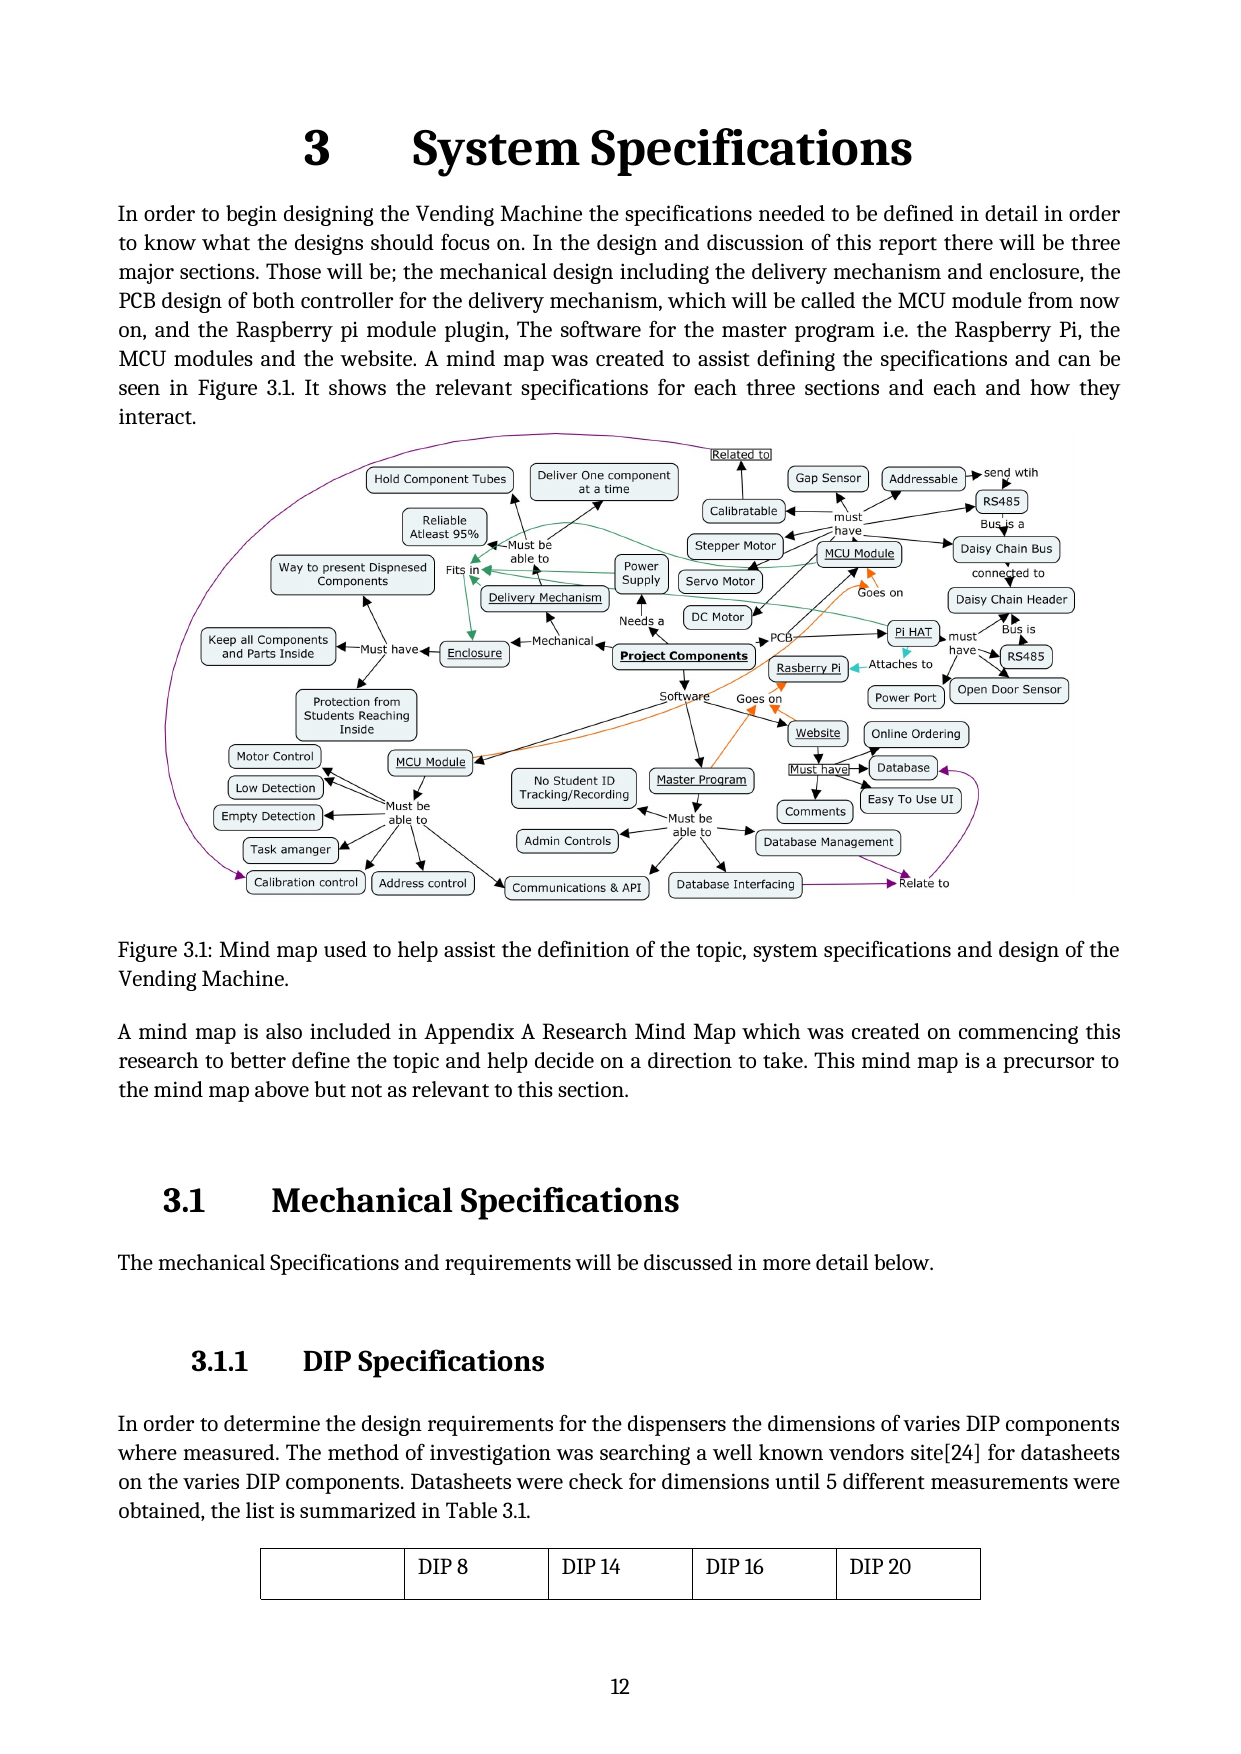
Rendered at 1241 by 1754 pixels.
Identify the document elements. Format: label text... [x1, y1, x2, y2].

table_header DIP 20 [837, 1549, 980, 1598]
subtitle 3.1 Mechanical Specifications [118, 1181, 1122, 1221]
table_header DIP 8 [405, 1549, 548, 1598]
text In order to begin designing the Vending Machine the specifications needed to be defined in detail in order to know what the designs should focus on. In the design and discussion of this report there will be three major sections. Those will be; the mechanical design including the delivery mechanism and enclosure, the PCB design of both controller for the delivery mechanism, which will be called the MCU module from now on, and the Raspberry pi module plugin, The software for the master program i.e. the Raspberry Pi, the MCU modules and the website. A mind map was created to assist defining the specifications and can be seen in Figure 3.1. It shows the relevant specifications for each three sections and each and how they interact. [117, 201, 1122, 430]
text The mechanical Specifications and requirements will be discussed in more detail below. [117, 1249, 1122, 1276]
subtitle 3 System Specifications [118, 118, 1122, 178]
table_header DIP 16 [693, 1549, 836, 1598]
table_header [261, 1549, 404, 1598]
picture [164, 432, 1077, 902]
subtitle 3.1.1 DIP Specifications [118, 1345, 1122, 1379]
text Figure 3.1: Mind map used to help assist the definition of the topic, system specifications and design of the Vending Machine. [117, 937, 1122, 992]
text A mind map is also included in Appendix A Research Mind Map which was created on commencing this research to better define the topic and help decide on a direction to take. This mind map is a precursor to the mind map above but not as relevant to this section. [117, 1018, 1122, 1103]
table_header DIP 14 [549, 1549, 692, 1598]
text In order to determine the design requirements for the dispensers the dimensions of varies DIP components where measured. The method of investigation was searching a well known vendors site[24] for datasheets on the varies DIP components. Datasheets were check for dimensions until 5 different measurements were obtained, the list is summarized in Table 3.1. [117, 1411, 1122, 1524]
